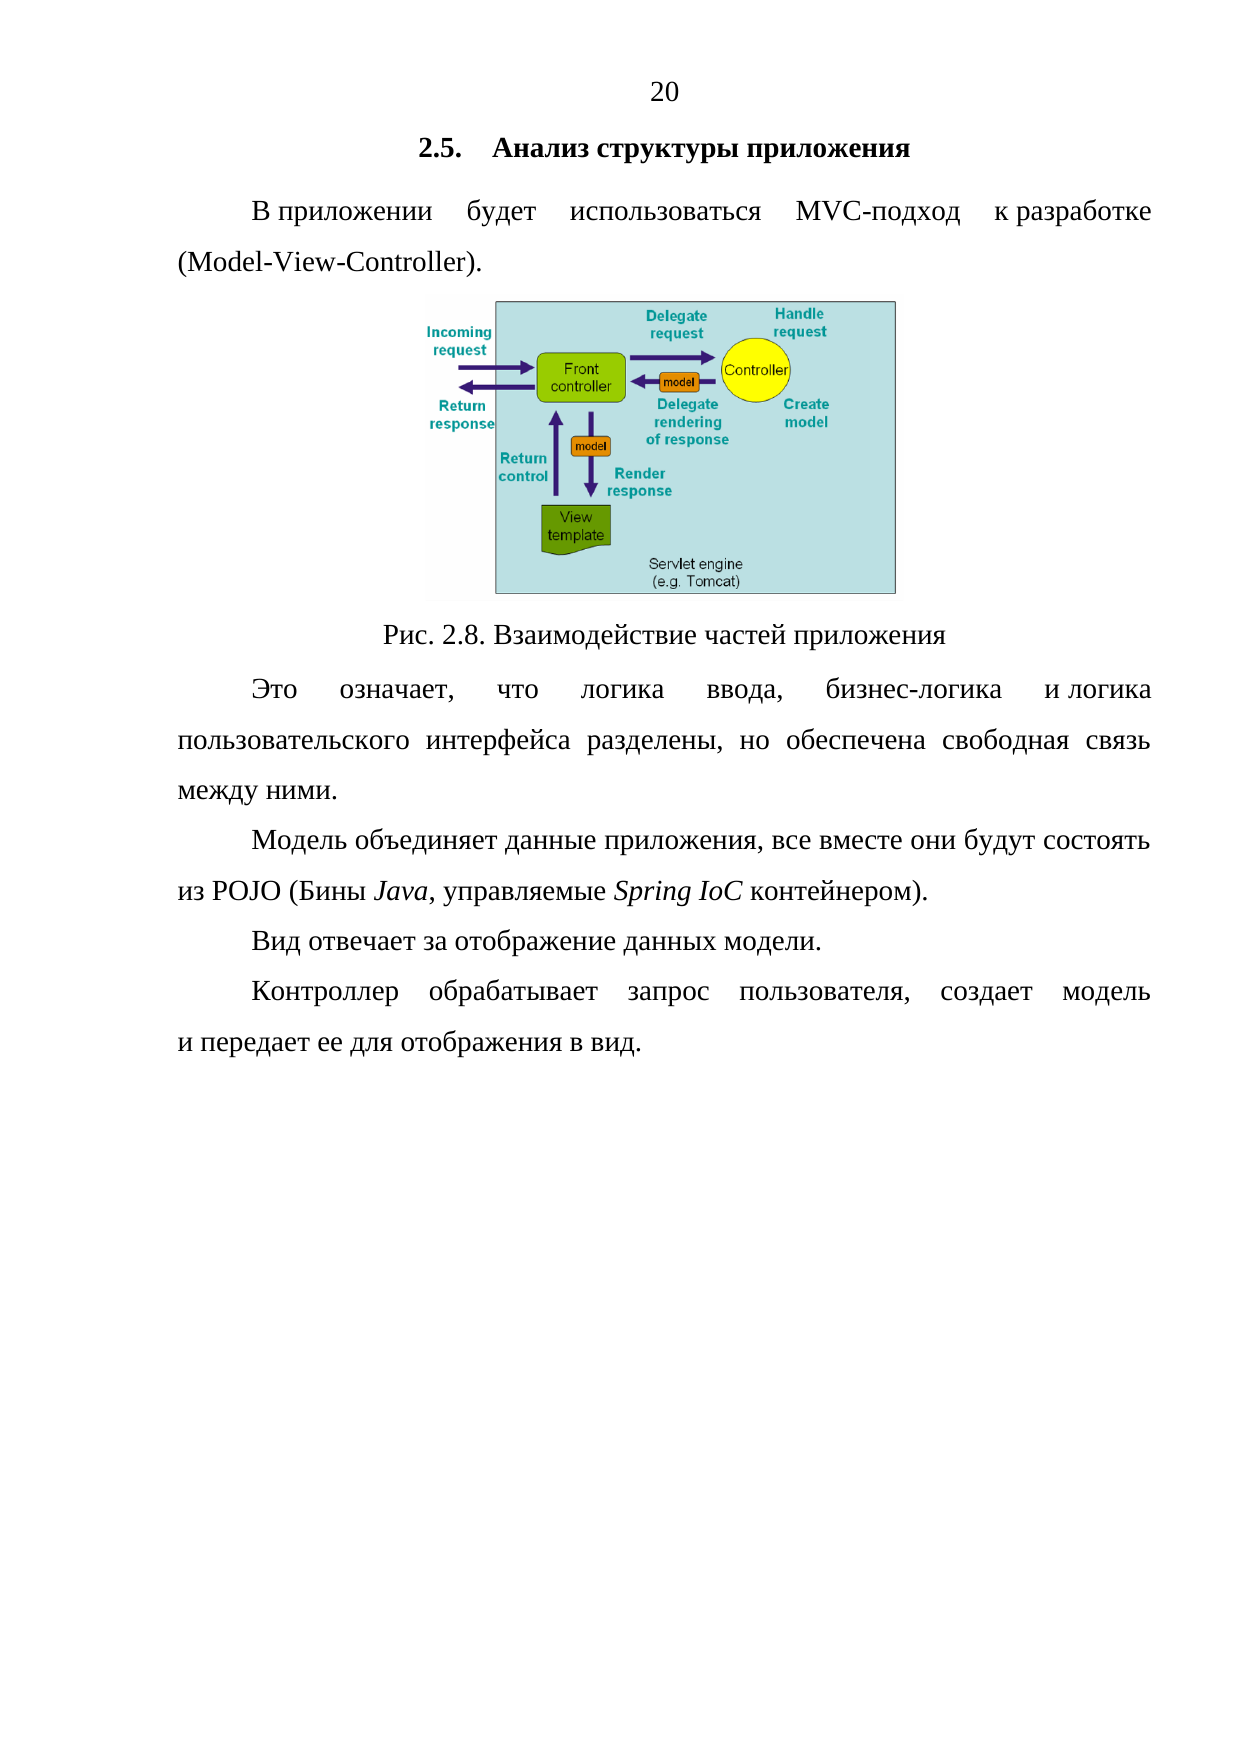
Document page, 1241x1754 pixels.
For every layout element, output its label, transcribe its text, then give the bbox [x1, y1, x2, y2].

text Вид отвечает за отображение данных модели. [177, 923, 1152, 957]
picture [425, 294, 904, 601]
text Контроллер обрабатывает запрос пользователя, создает модель и передает ее для отображения в вид. [177, 973, 1152, 1057]
text Рис. 2.8. Взаимодействие частей приложения [177, 617, 1152, 651]
text Модель объединяет данные приложения, все вместе они будут состоять из POJO (Бины Java, управляемые Spring IoC контейнером). [177, 822, 1152, 906]
text В приложении будет использоваться MVC-подход к разработке (Model-View-Controller). [177, 193, 1152, 277]
subtitle Анализ структуры приложения [177, 131, 1152, 164]
text Это означает, что логика ввода, бизнес-логика и логика пользовательского интерфейса разделены, но обеспечена свободная связь между ними. [177, 671, 1152, 806]
